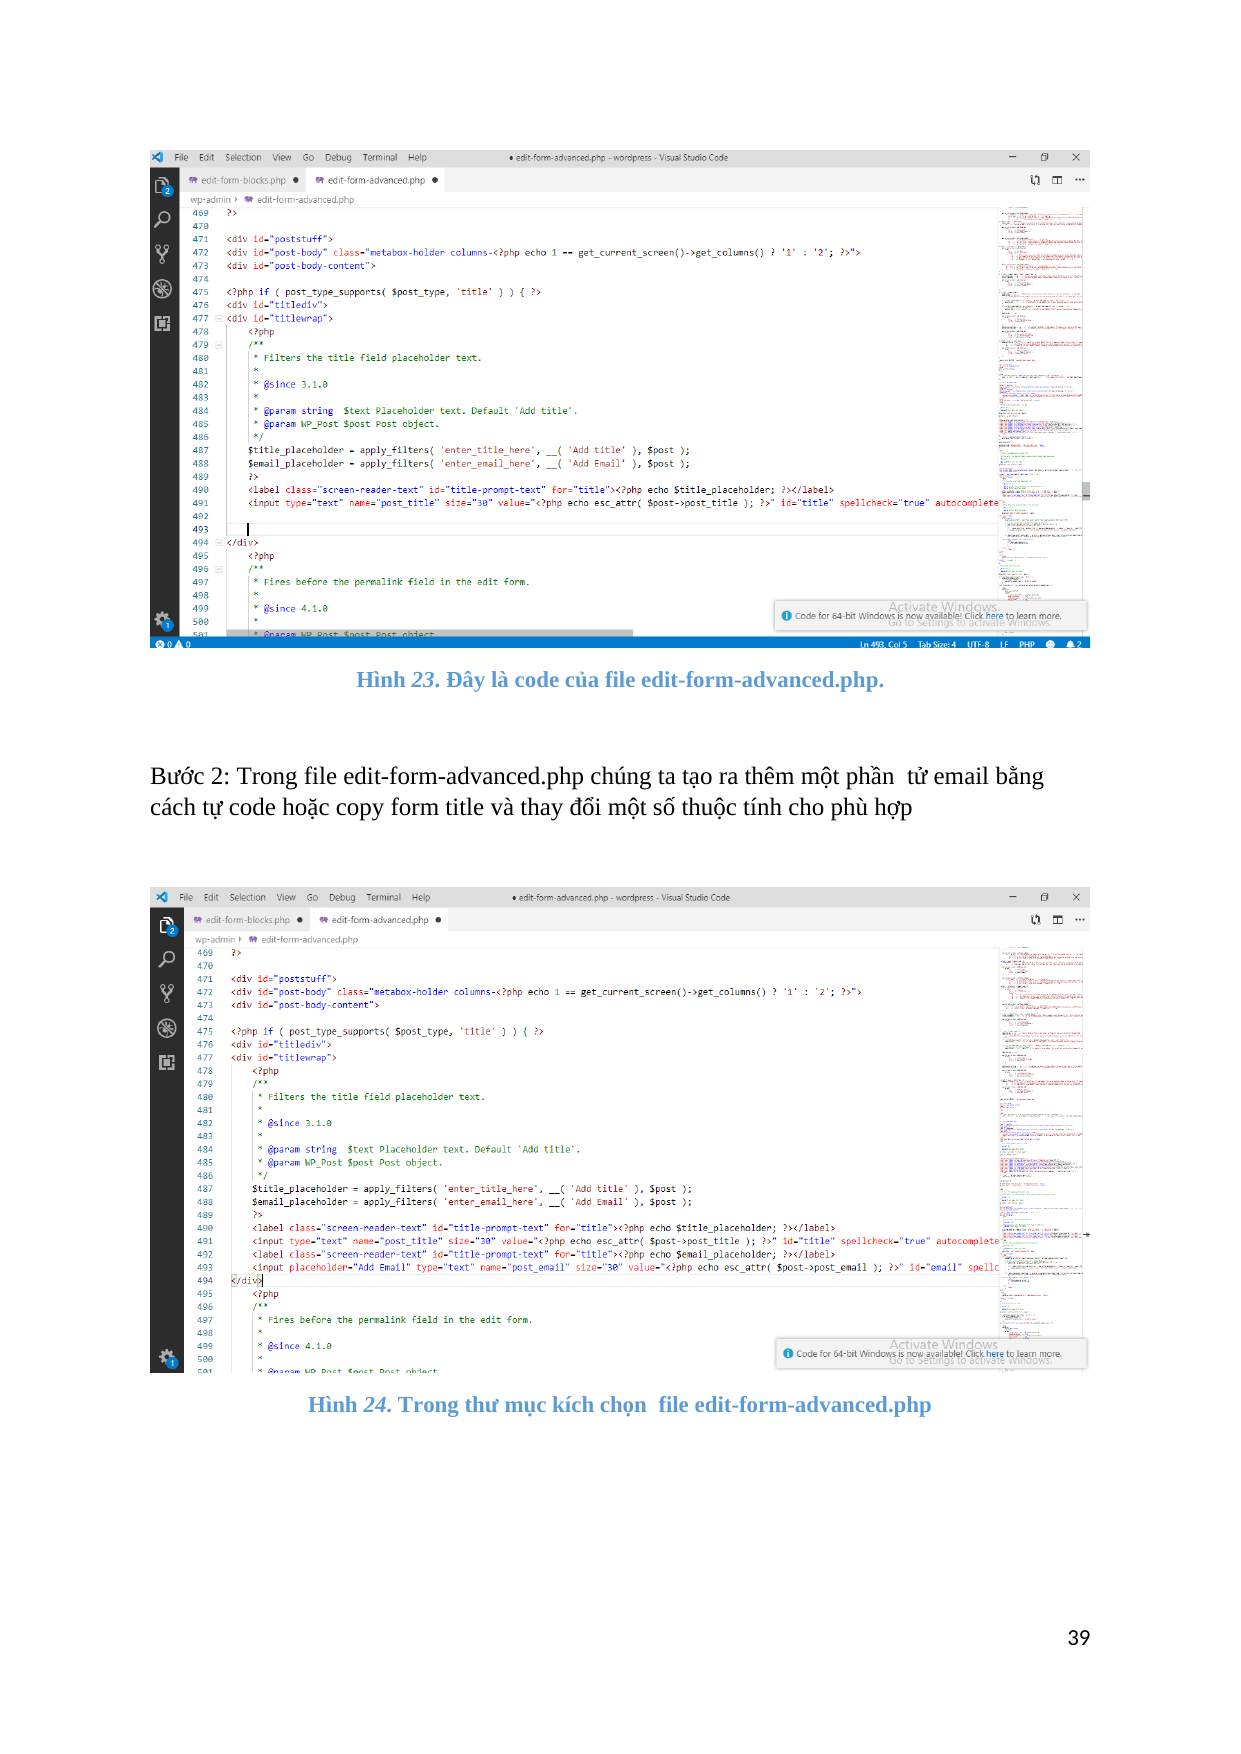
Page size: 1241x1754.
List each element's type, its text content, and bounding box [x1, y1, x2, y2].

picture [150, 887, 1091, 1373]
text Bước 2: Trong file edit-form-advanced.php chúng ta tạo ra thêm một phần tử email bằng cách tự code hoặc copy form title và thay đổi một số thuộc tính cho phù hợp [150, 761, 1090, 821]
picture [150, 150, 1091, 648]
